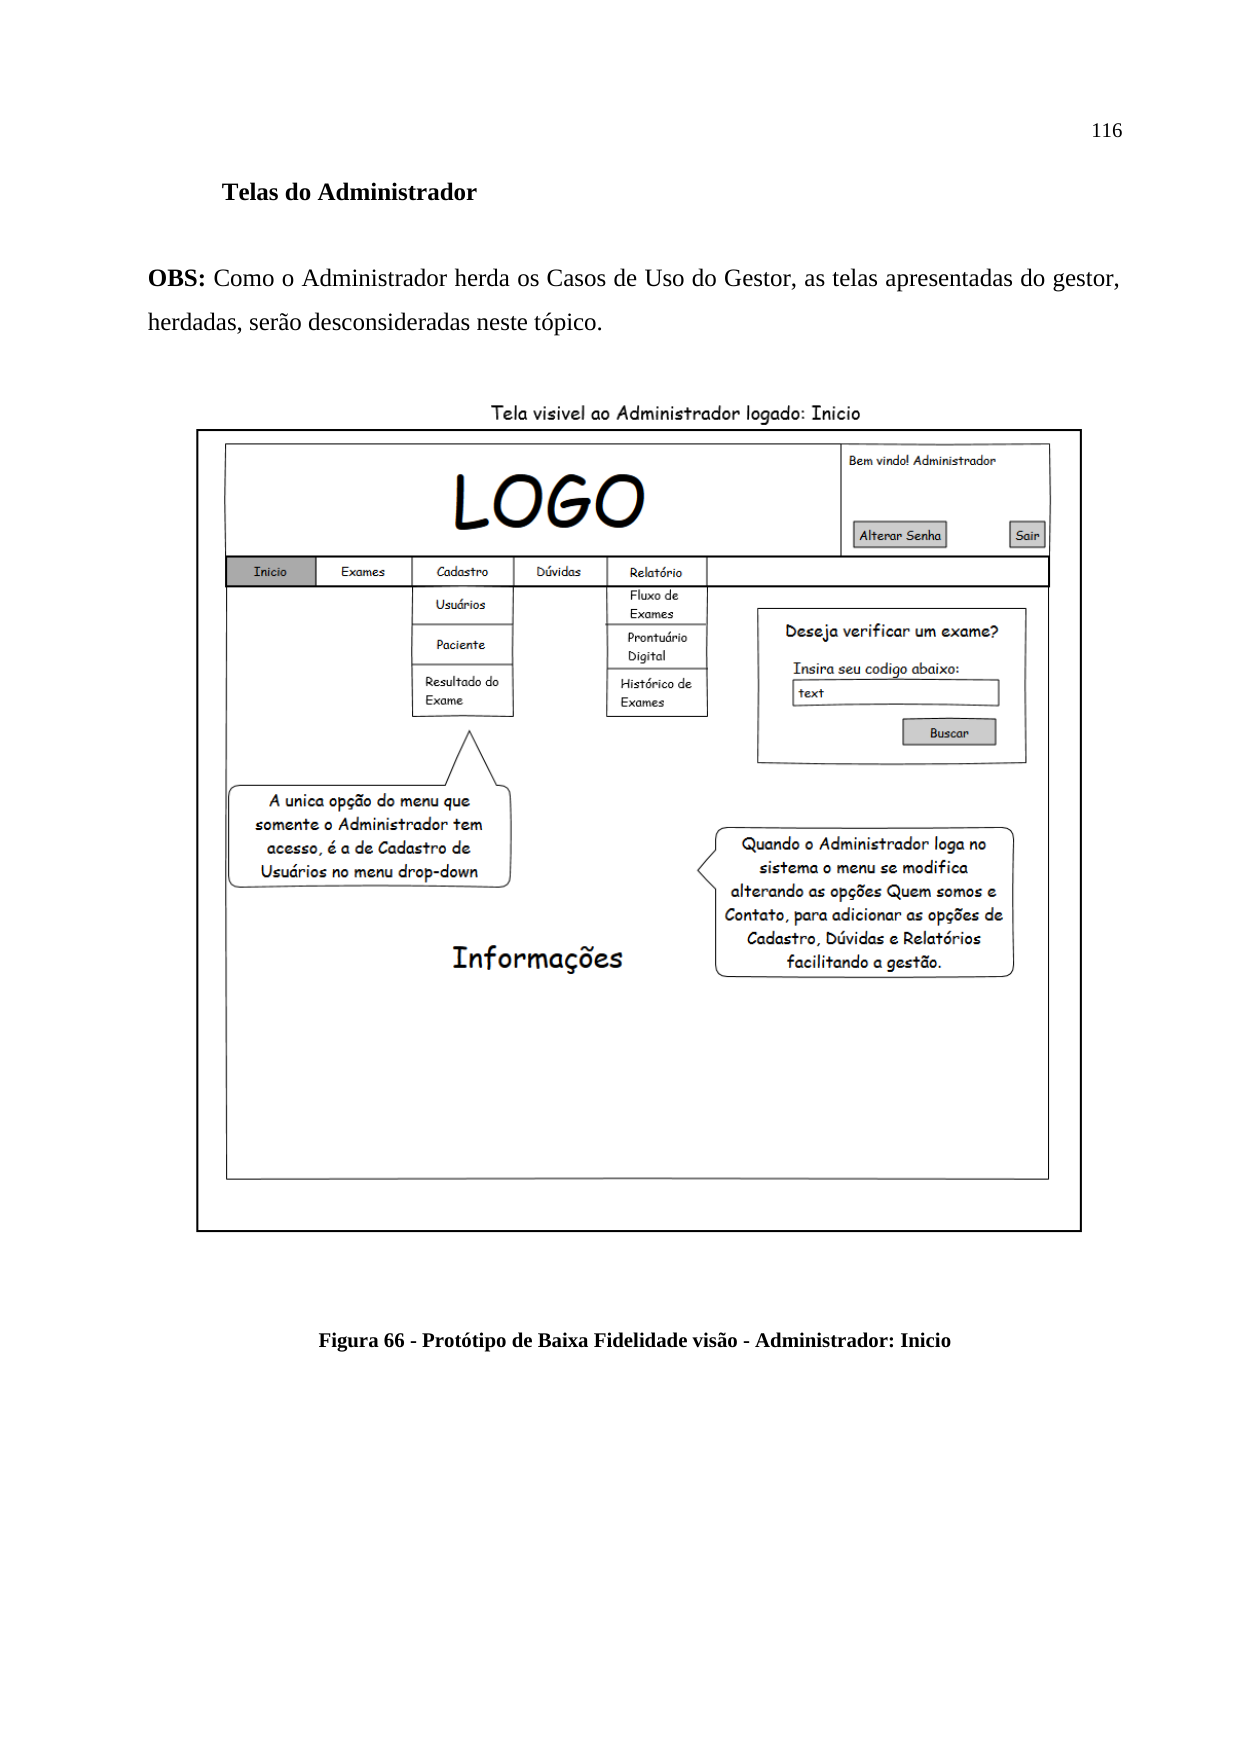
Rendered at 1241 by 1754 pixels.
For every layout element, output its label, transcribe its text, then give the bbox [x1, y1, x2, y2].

picture [147, 392, 1122, 1301]
text Telas do Administrador [222, 177, 1122, 206]
text OBS: Como o Administrador herda os Casos de Uso do Gestor, as telas apresentadas do gestor, herdadas, serão desconsideradas neste tópico. [148, 263, 1122, 335]
